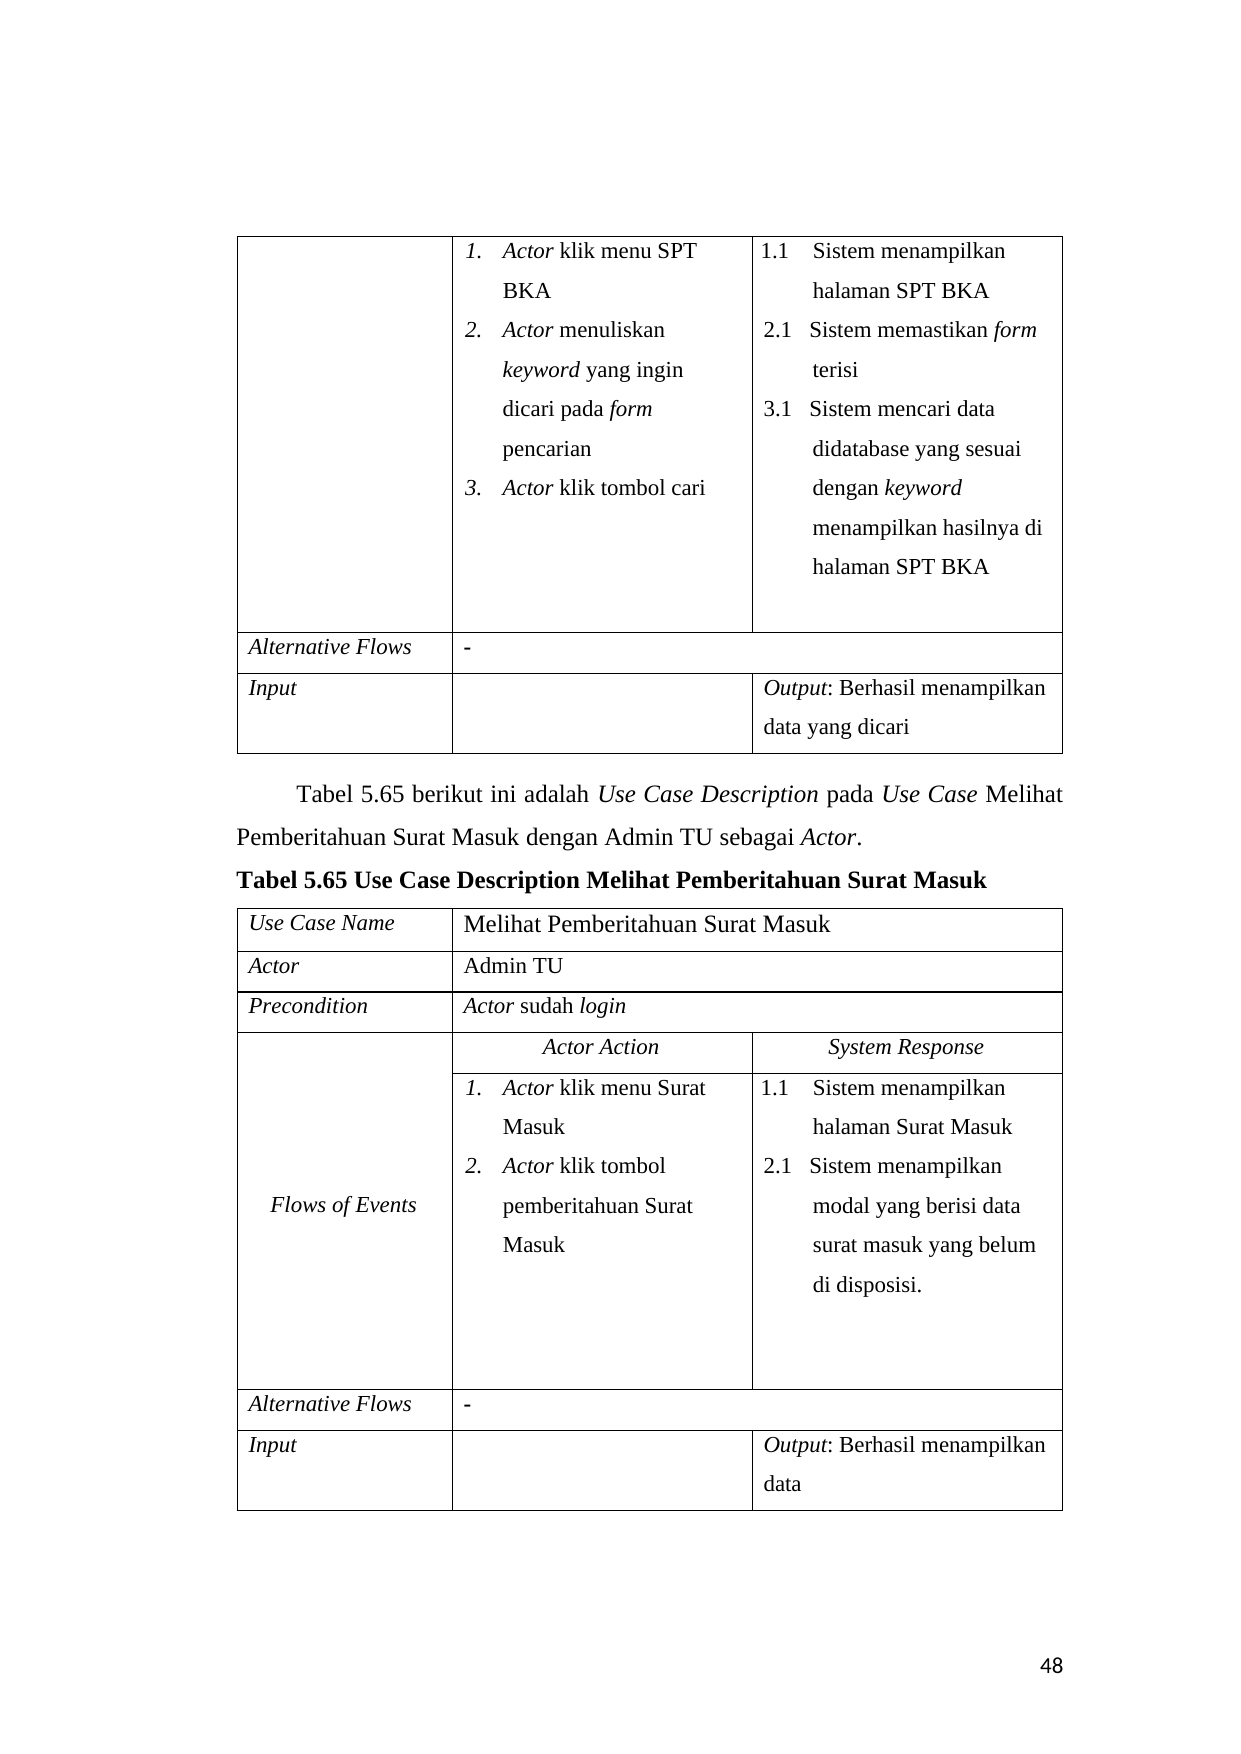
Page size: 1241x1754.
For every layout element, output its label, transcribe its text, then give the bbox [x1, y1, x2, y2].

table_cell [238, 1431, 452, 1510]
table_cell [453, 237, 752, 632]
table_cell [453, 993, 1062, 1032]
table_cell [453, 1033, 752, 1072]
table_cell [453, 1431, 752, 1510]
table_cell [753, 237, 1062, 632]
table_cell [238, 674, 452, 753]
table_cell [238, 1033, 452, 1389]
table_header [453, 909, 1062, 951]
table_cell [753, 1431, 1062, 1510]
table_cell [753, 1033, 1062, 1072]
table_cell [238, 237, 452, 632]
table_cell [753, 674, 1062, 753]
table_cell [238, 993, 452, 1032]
text Tabel 5.65 berikut ini adalah Use Case Description pada Use Case Melihat Pemberitahuan Surat Masuk dengan Admin TU sebagai Actor. [236, 779, 1063, 851]
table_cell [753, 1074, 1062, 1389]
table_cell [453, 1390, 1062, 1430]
text Tabel 5.65 Use Case Description Melihat Pemberitahuan Surat Masuk [236, 865, 1063, 894]
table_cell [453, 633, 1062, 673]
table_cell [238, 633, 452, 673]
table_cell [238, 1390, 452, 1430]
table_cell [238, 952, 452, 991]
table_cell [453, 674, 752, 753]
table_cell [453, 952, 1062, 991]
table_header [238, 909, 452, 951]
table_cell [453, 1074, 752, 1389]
